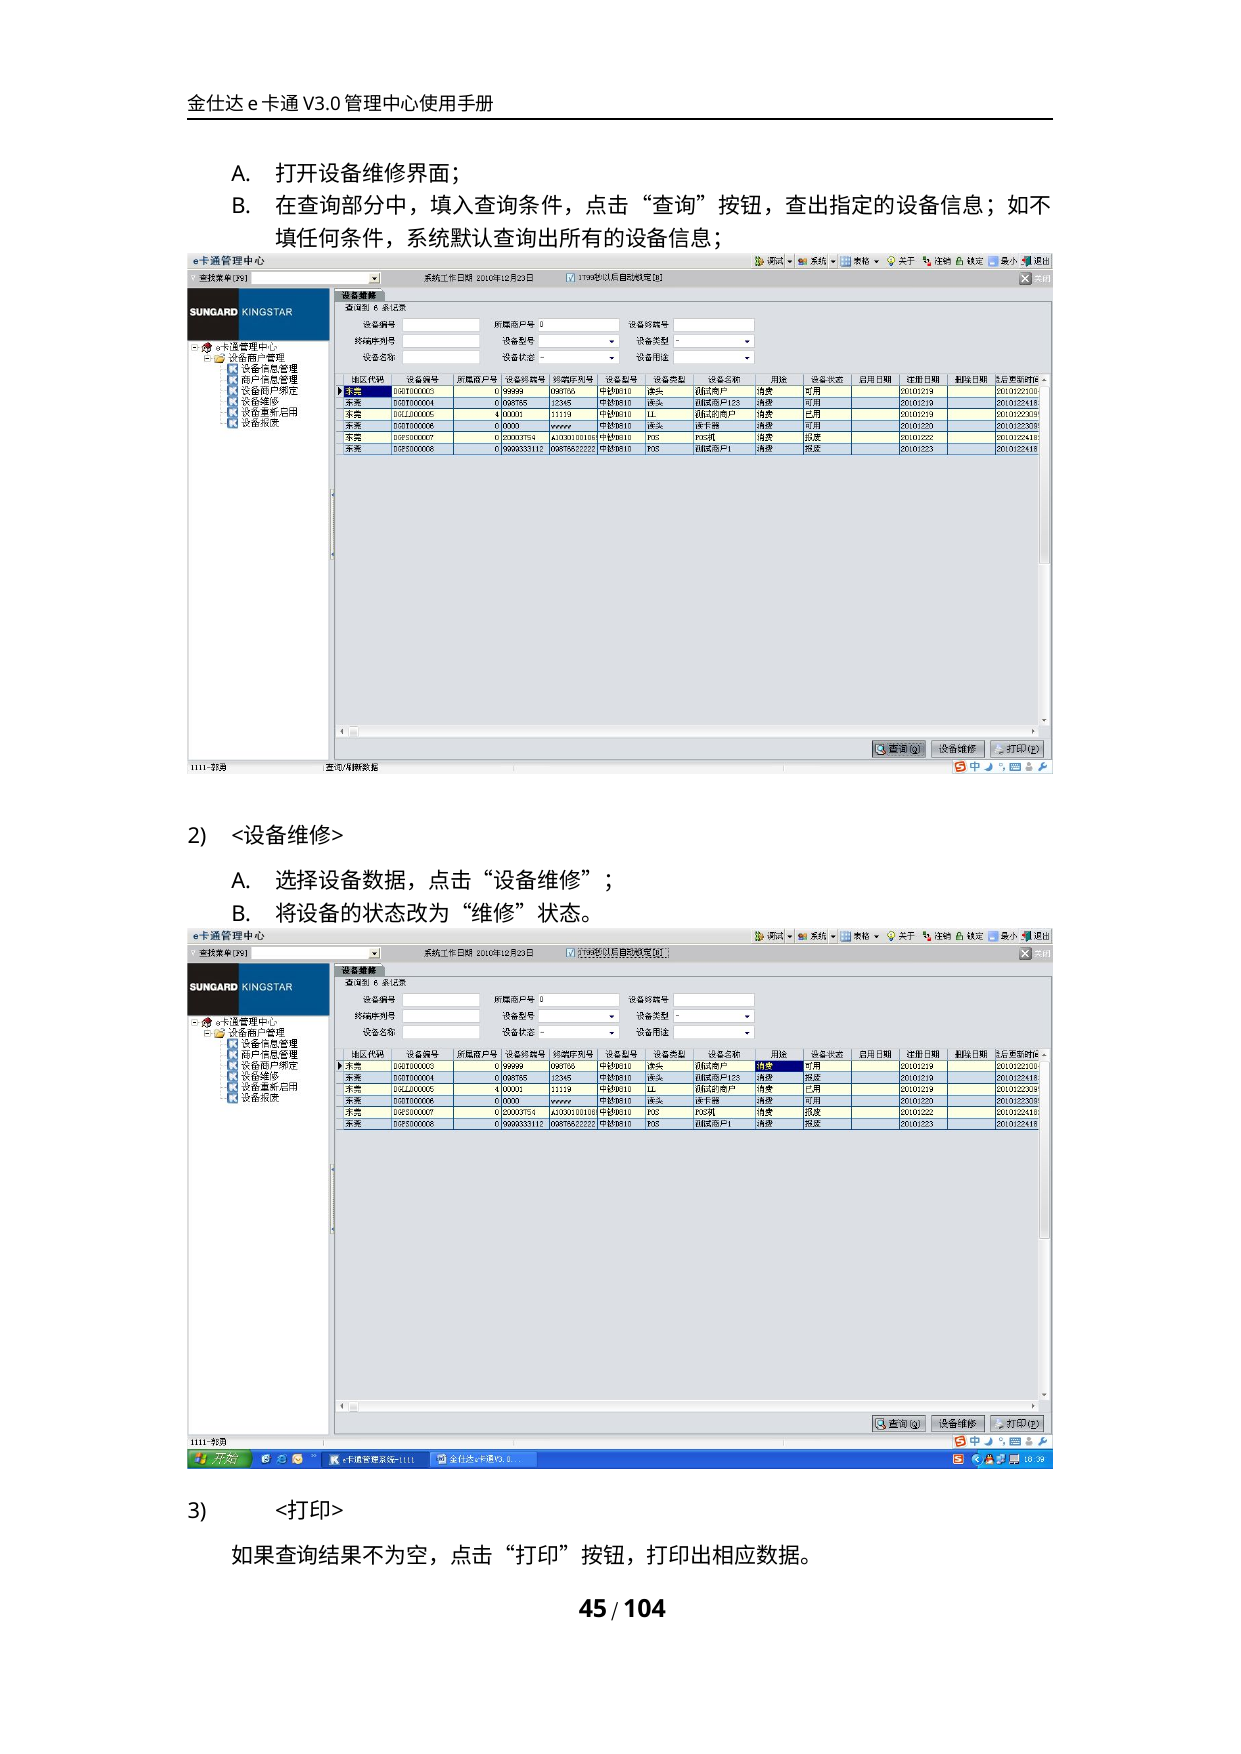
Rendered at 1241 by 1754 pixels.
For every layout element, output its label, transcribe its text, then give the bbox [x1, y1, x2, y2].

list <打印> [187, 1493, 1053, 1526]
list 打开设备维修界面； [231, 156, 1053, 188]
list 选择设备数据，点击“设备维修”； [231, 863, 1053, 896]
picture [187, 928, 1053, 1469]
picture [187, 253, 1053, 774]
list <设备维修> [187, 818, 1053, 851]
text 如果查询结果不为空，点击“打印”按钮，打印出相应数据。 [187, 1538, 1053, 1571]
list 将设备的状态改为“维修”状态。 [231, 896, 1053, 928]
list 在查询部分中，填入查询条件，点击“查询”按钮，查出指定的设备信息；如不填任何条件，系统默认查询出所有的设备信息； [231, 188, 1053, 253]
